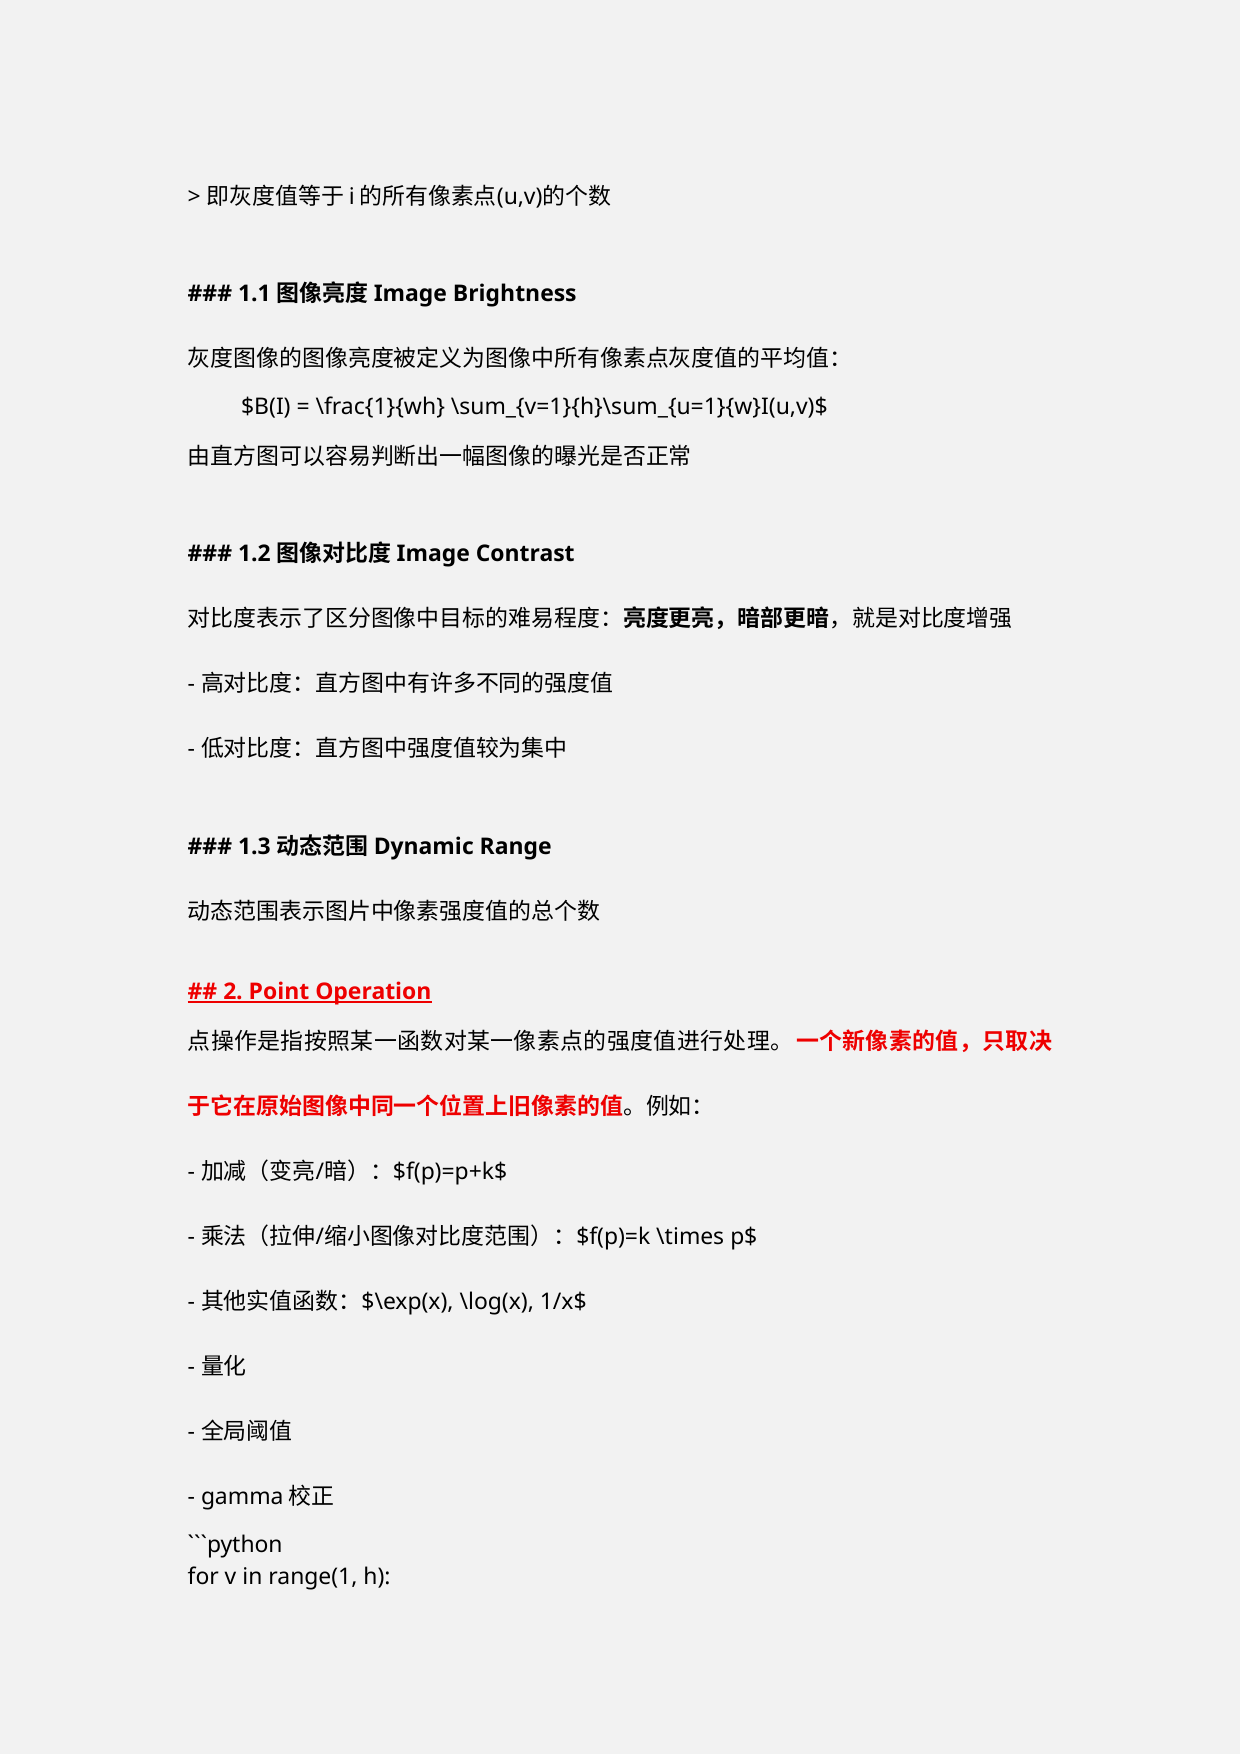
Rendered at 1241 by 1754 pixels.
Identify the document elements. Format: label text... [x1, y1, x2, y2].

text - 其他实值函数：$\exp(x), \log(x), 1/x$​ [187, 1267, 1053, 1332]
text - 低对比度：直方图中强度值较为集中 [187, 714, 1053, 779]
text for v in range(1, h): [187, 1559, 1053, 1592]
text - 加减（变亮/暗）：$f(p)=p+k$ [187, 1137, 1053, 1202]
text - 高对比度：直方图中有许多不同的强度值 [187, 649, 1053, 714]
text - 全局阈值 [187, 1397, 1053, 1462]
text 灰度图像的图像亮度被定义为图像中所有像素点灰度值的平均值： [187, 324, 1053, 389]
text - 量化 [187, 1332, 1053, 1397]
text ### 1.3 动态范围 Dynamic Range [187, 812, 1053, 877]
text 动态范围表示图片中像素强度值的总个数 [187, 877, 1053, 942]
text 对比度表示了区分图像中目标的难易程度：亮度更亮，暗部更暗，就是对比度增强 [187, 584, 1053, 649]
text 点操作是指按照某一函数对某一像素点的强度值进行处理。一个新像素的值，只取决于它在原始图像中同一个位置上旧像素的值。例如： [187, 1007, 1053, 1137]
text ### 1.2 图像对比度 Image Contrast [187, 519, 1053, 584]
text - 乘法（拉伸/缩小图像对比度范围）：$f(p)=k \times p$ [187, 1202, 1053, 1267]
text ​ $B(I) = \frac{1}{wh} \sum_{v=1}{h}\sum_{u=1}{w}I(u,v)$ [187, 389, 1053, 422]
text ### 1.1 图像亮度 Image Brightness [187, 259, 1053, 324]
text - gamma校正 [187, 1462, 1053, 1527]
text ```python [187, 1527, 1053, 1559]
text > 即灰度值等于i的所有像素点(u,v)的个数 [187, 162, 1053, 227]
text ## 2. Point Operation [187, 974, 1053, 1007]
text 由直方图可以容易判断出一幅图像的曝光是否正常 [187, 422, 1053, 487]
